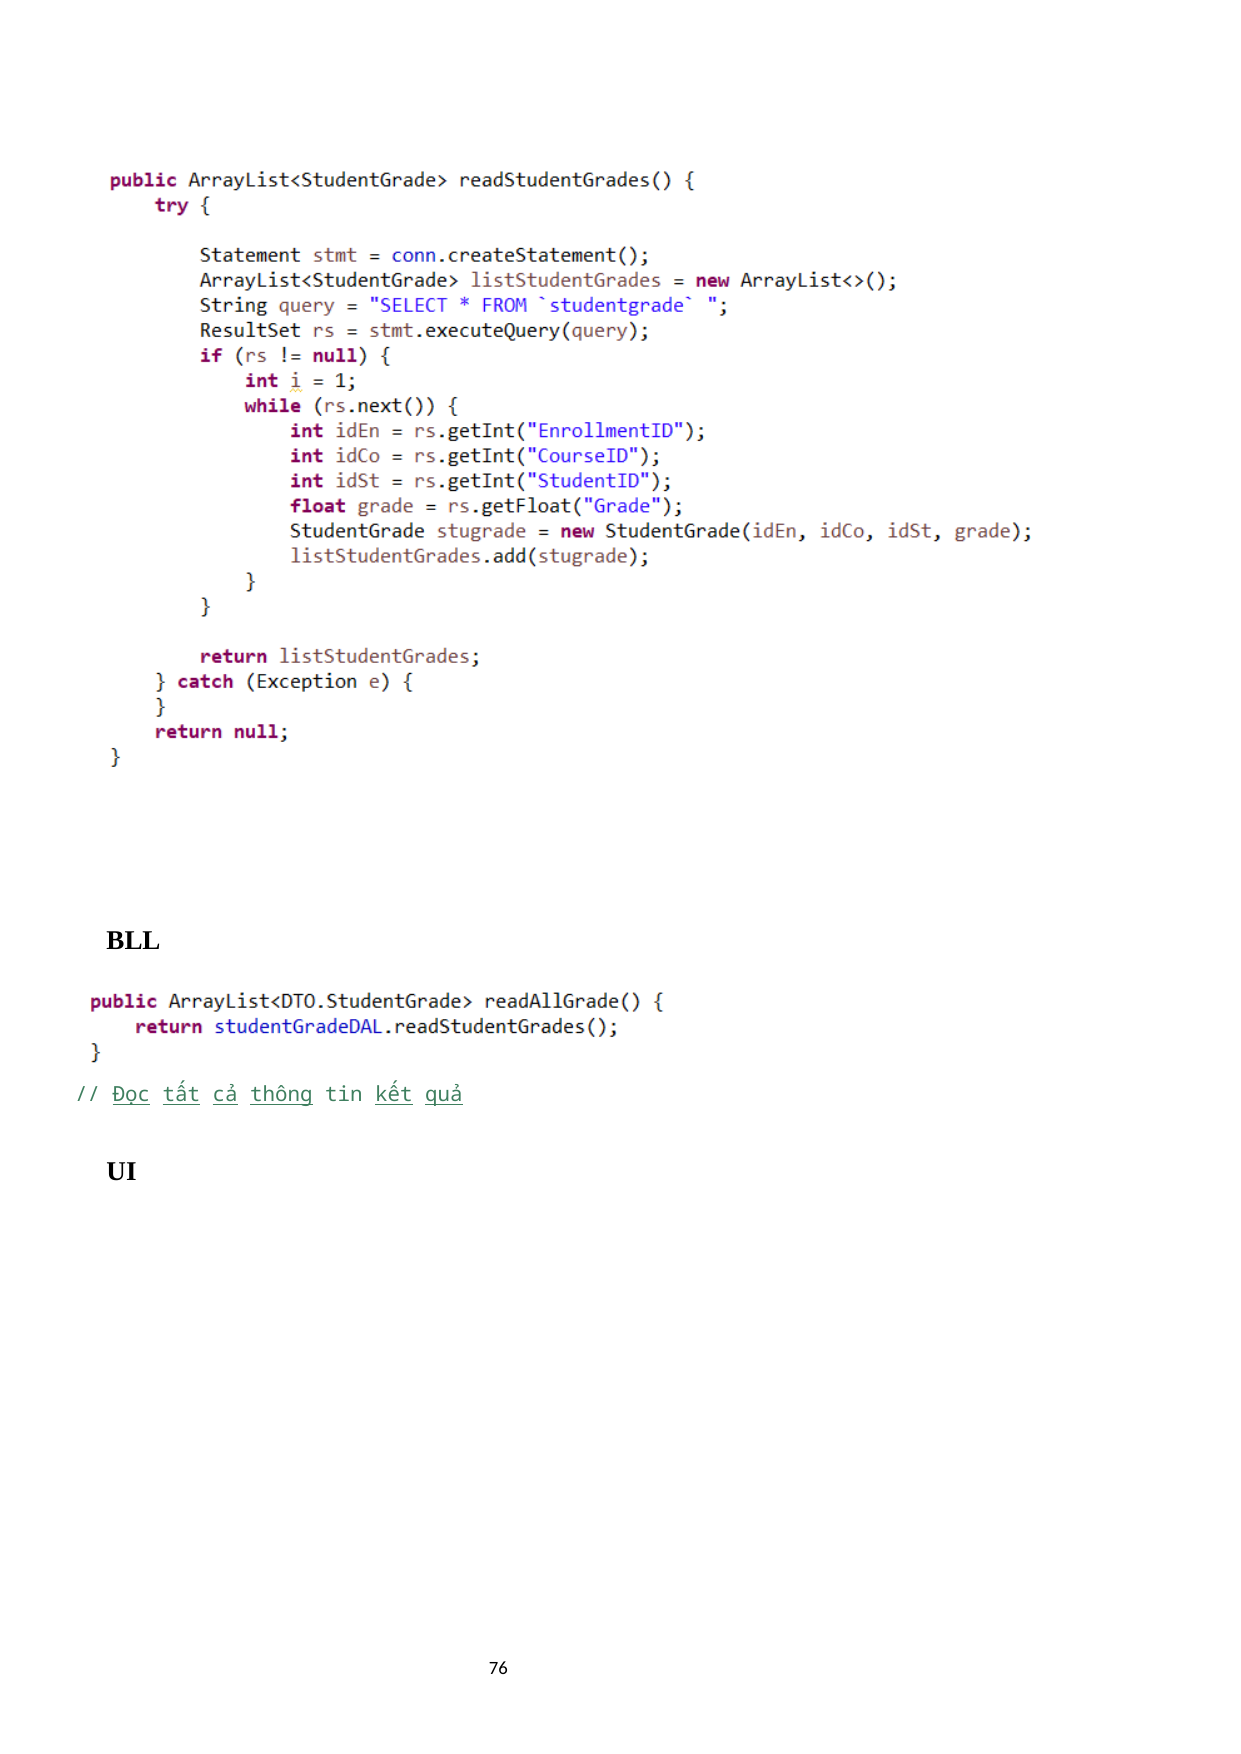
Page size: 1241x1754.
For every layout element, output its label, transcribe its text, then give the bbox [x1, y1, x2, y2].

picture [75, 970, 717, 1080]
text BLL [106, 924, 1203, 955]
text UI [106, 1154, 1203, 1186]
text // Đọc tất cả thông tin kết quả [75, 1079, 1203, 1108]
picture [106, 150, 1035, 772]
